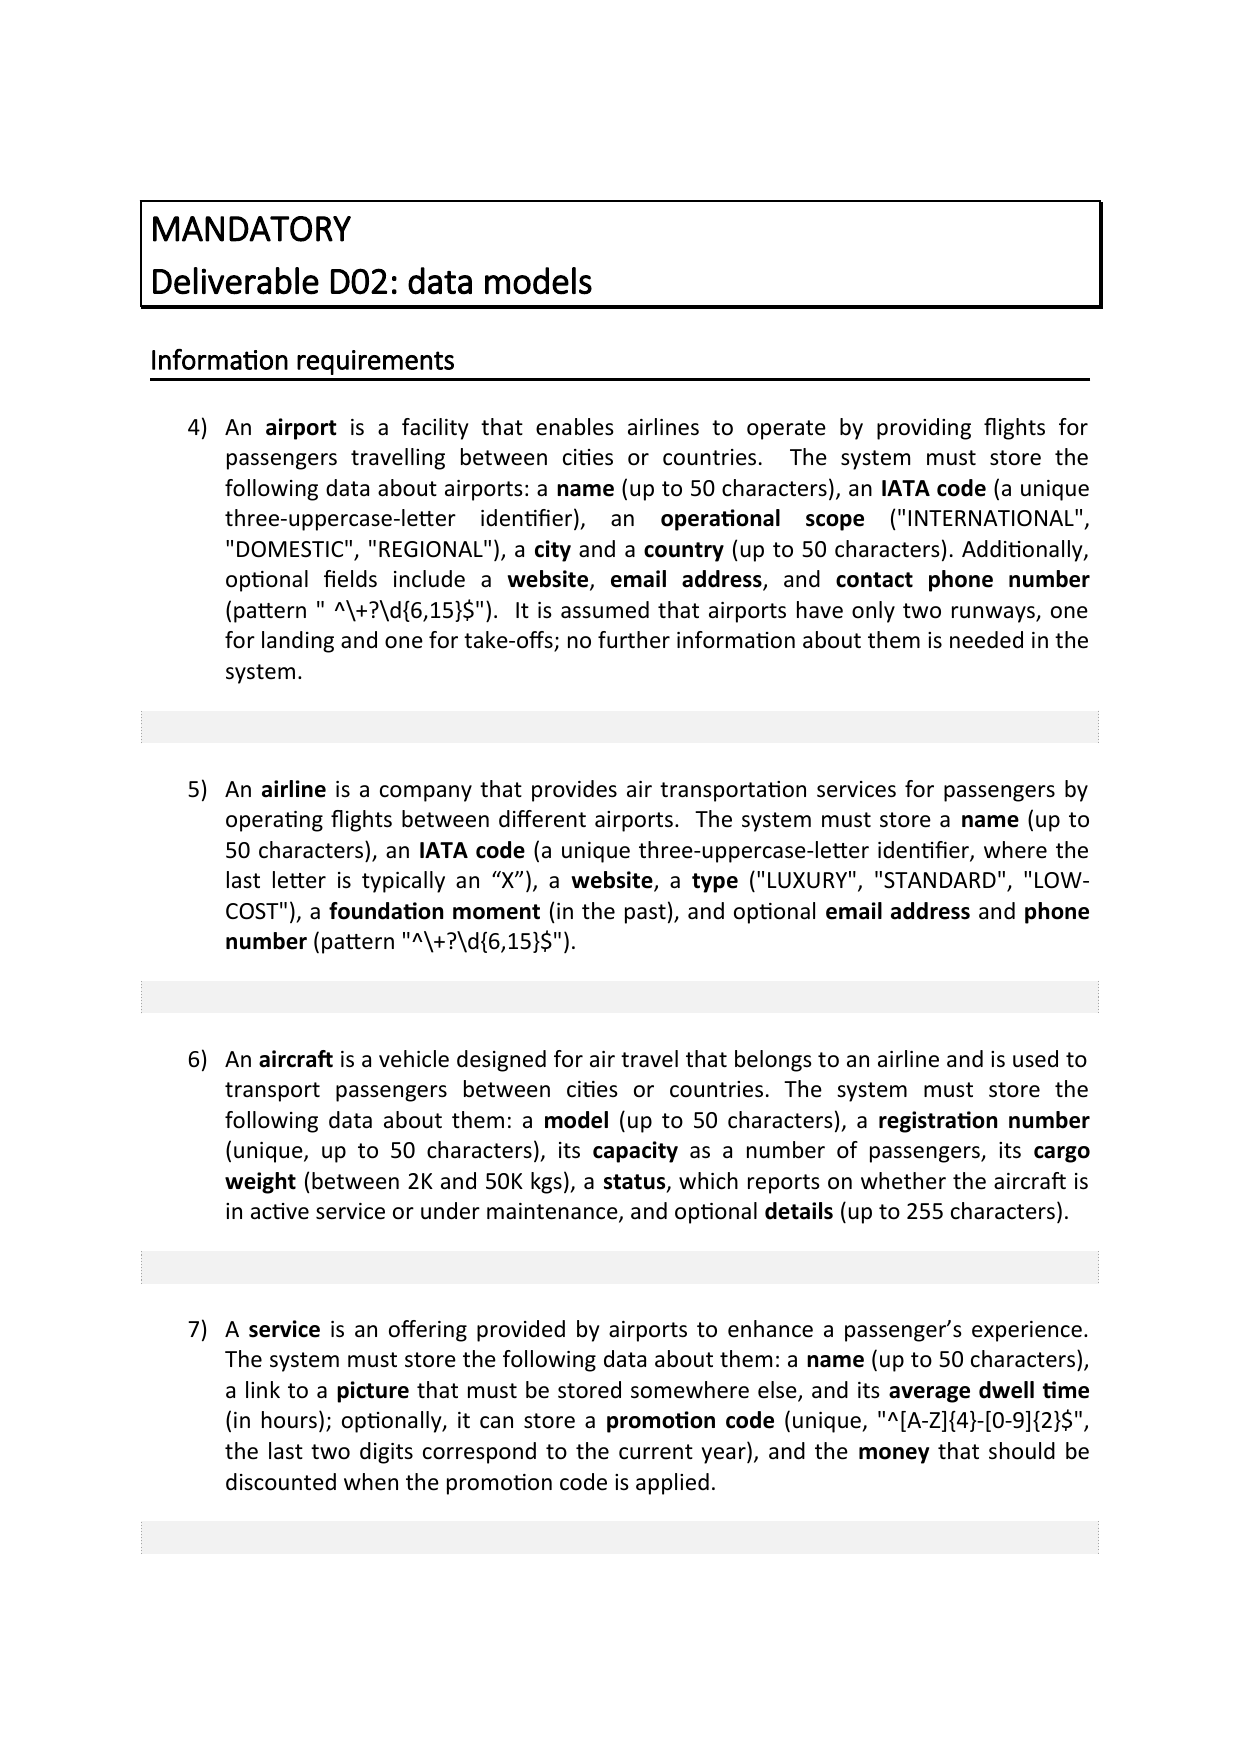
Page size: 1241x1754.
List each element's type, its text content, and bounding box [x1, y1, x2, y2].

list An airport is a facility that enables airlines to operate by providing flights for passengers travelling between cities or countries. The system must store the following data about airports: a name (up to 50 characters), an IATA code (a unique three-uppercase-letter identifier), an operational scope ("INTERNATIONAL", "DOMESTIC", "REGIONAL"), a city and a country (up to 50 characters). Additionally, optional fields include a website, email address, and contact phone number (pattern " ^\+?\d{6,15}$"). It is assumed that airports have only two runways, one for landing and one for take-offs; no further information about them is needed in the system. [187, 411, 1090, 686]
subtitle Information requirements [150, 341, 1090, 378]
list An aircraft is a vehicle designed for air travel that belongs to an airline and is used to transport passengers between cities or countries. The system must store the following data about them: a model (up to 50 characters), a registration number (unique, up to 50 characters), its capacity as a number of passengers, its cargo weight (between 2K and 50K kgs), a status, which reports on whether the aircraft is in active service or under maintenance, and optional details (up to 255 characters). [187, 1043, 1090, 1226]
list A service is an offering provided by airports to enhance a passenger’s experience. The system must store the following data about them: a name (up to 50 characters), a link to a picture that must be stored somewhere else, and its average dwell time (in hours); optionally, it can store a promotion code (unique, "^[A-Z]{4}-[0-9]{2}$", the last two digits correspond to the current year), and the money that should be discounted when the promotion code is applied. [187, 1313, 1090, 1496]
list An airline is a company that provides air transportation services for passengers by operating flights between different airports. The system must store a name (up to 50 characters), an IATA code (a unique three-uppercase-letter identifier, where the last letter is typically an “X”), a website, a type ("LUXURY", "STANDARD", "LOW-COST"), a foundation moment (in the past), and optional email address and phone number (pattern "^\+?\d{6,15}$"). [187, 773, 1090, 956]
subtitle MANDATORY Deliverable D02: data models [142, 202, 1099, 305]
